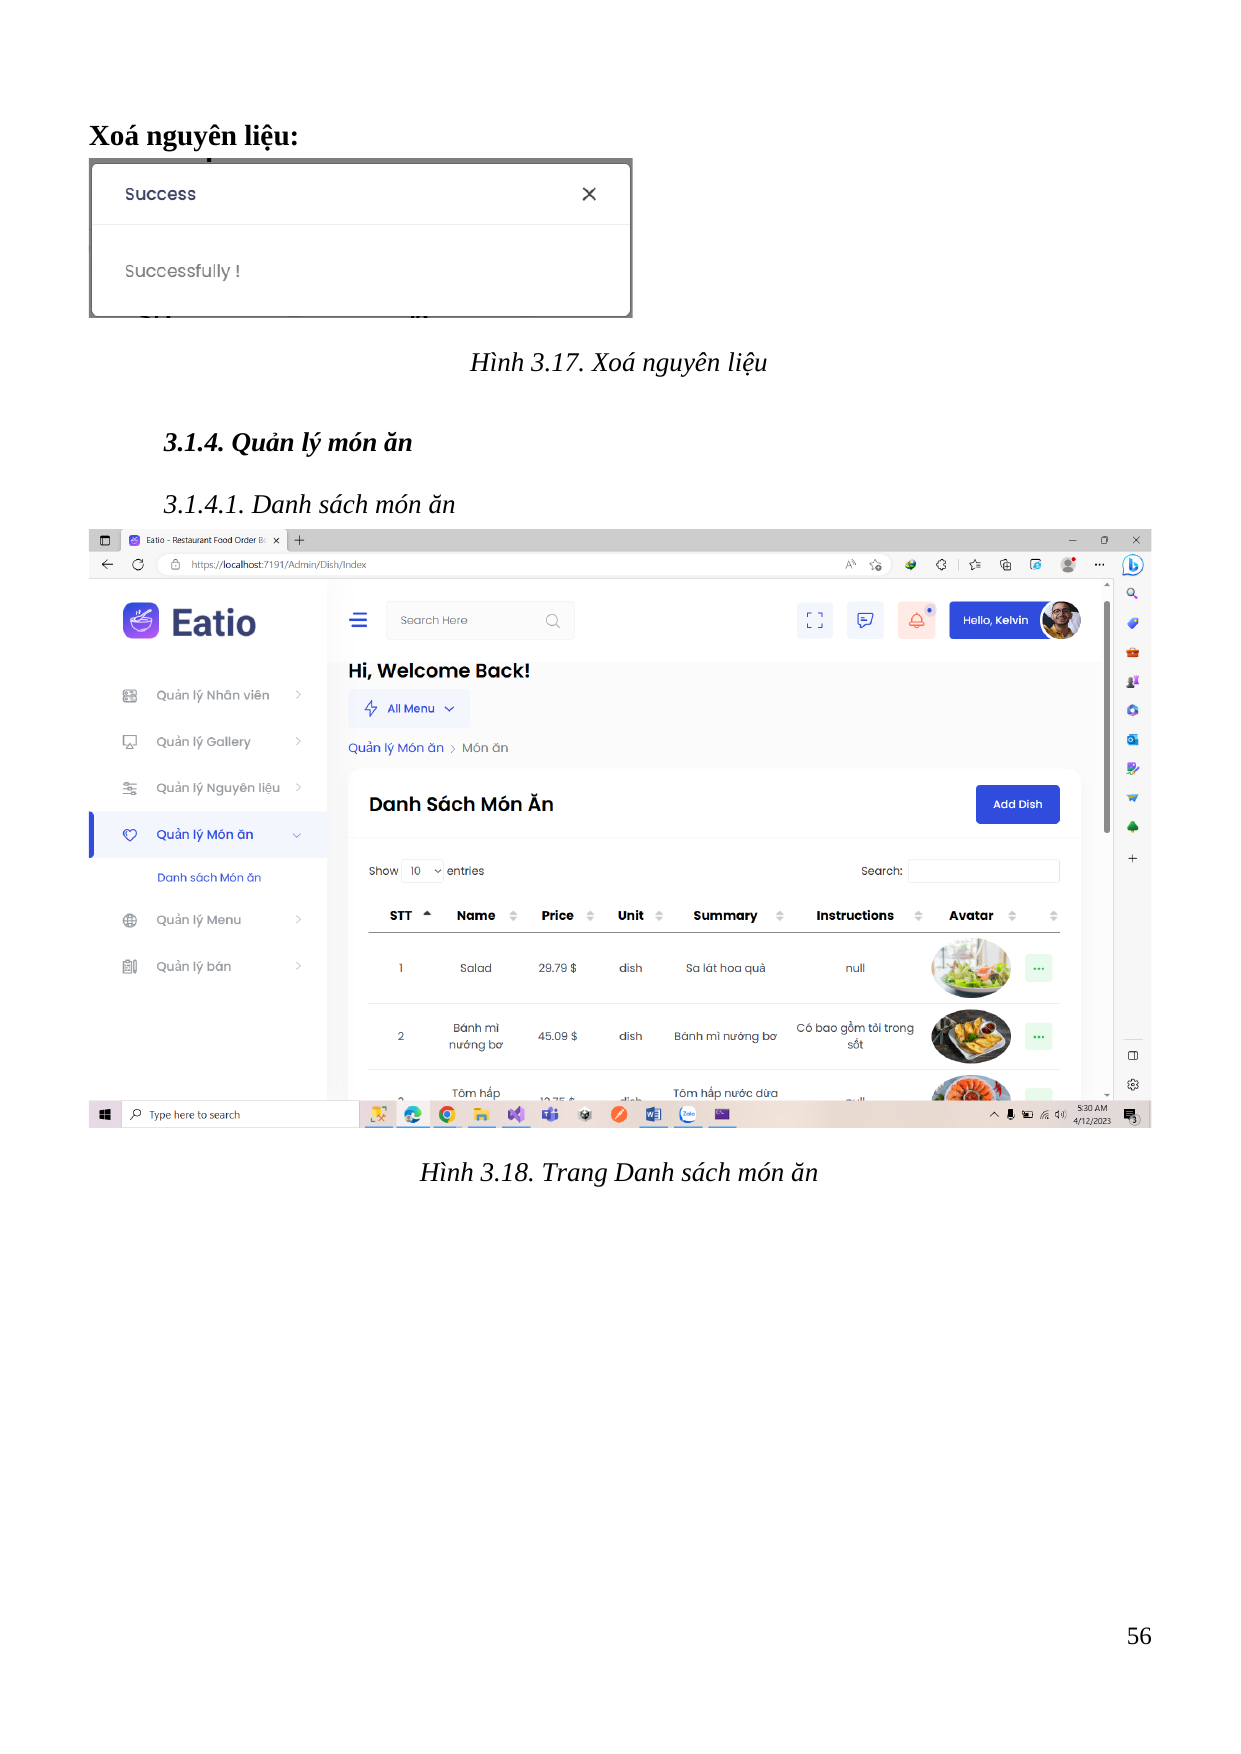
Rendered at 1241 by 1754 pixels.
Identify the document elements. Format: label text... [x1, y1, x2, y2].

picture [88, 529, 1152, 1128]
subtitle 3.1.4. Quản lý món ăn [164, 426, 1152, 457]
subtitle Hình 3.17. Xoá nguyên liệu [89, 346, 1152, 377]
text Xoá nguyên liệu: [89, 118, 1152, 152]
subtitle Hình 3.18. Trang Danh sách món ăn [89, 1156, 1152, 1187]
subtitle 3.1.4.1. Danh sách món ăn [164, 488, 1152, 519]
picture [88, 158, 633, 318]
